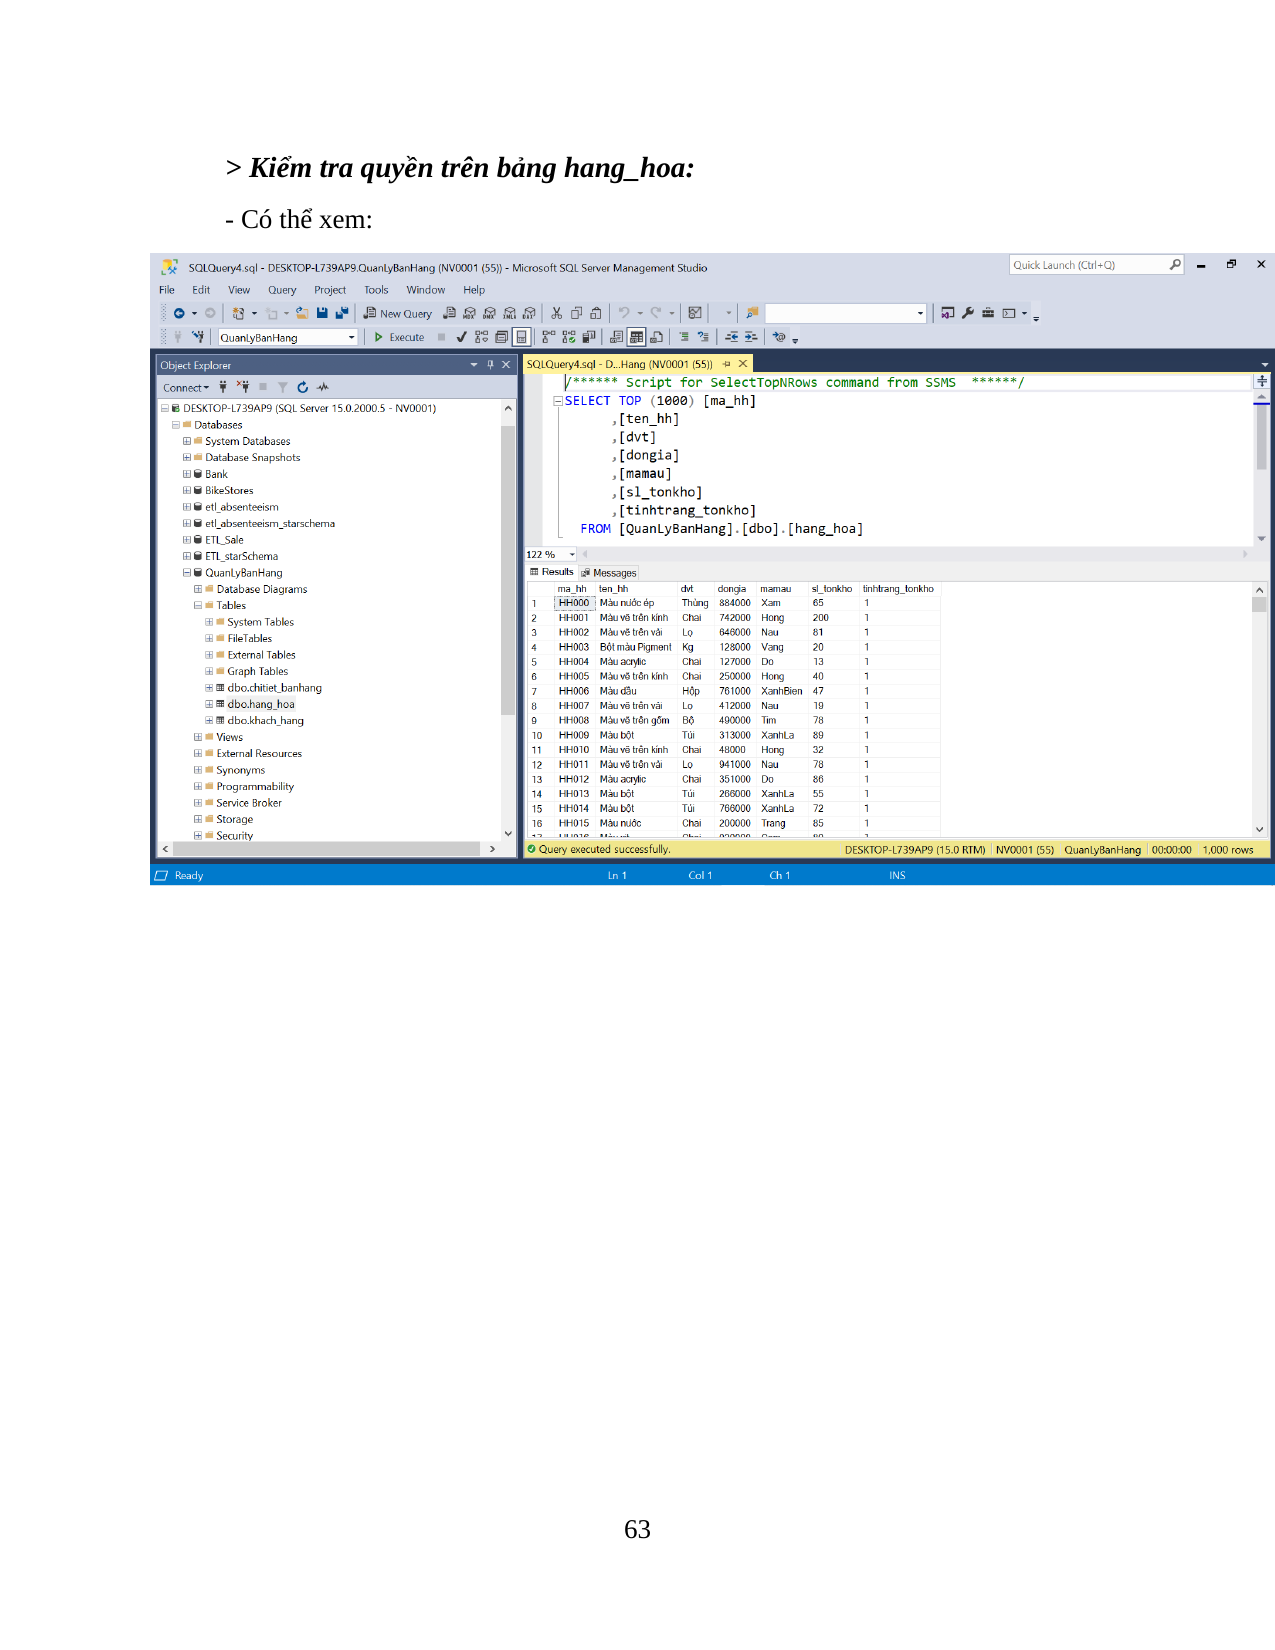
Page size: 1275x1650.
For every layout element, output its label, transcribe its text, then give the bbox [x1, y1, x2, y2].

text > Kiểm tra quyền trên bảng hang_hoa: [150, 150, 1125, 183]
text - Có thể xem: [150, 203, 1125, 234]
picture [150, 253, 1275, 886]
